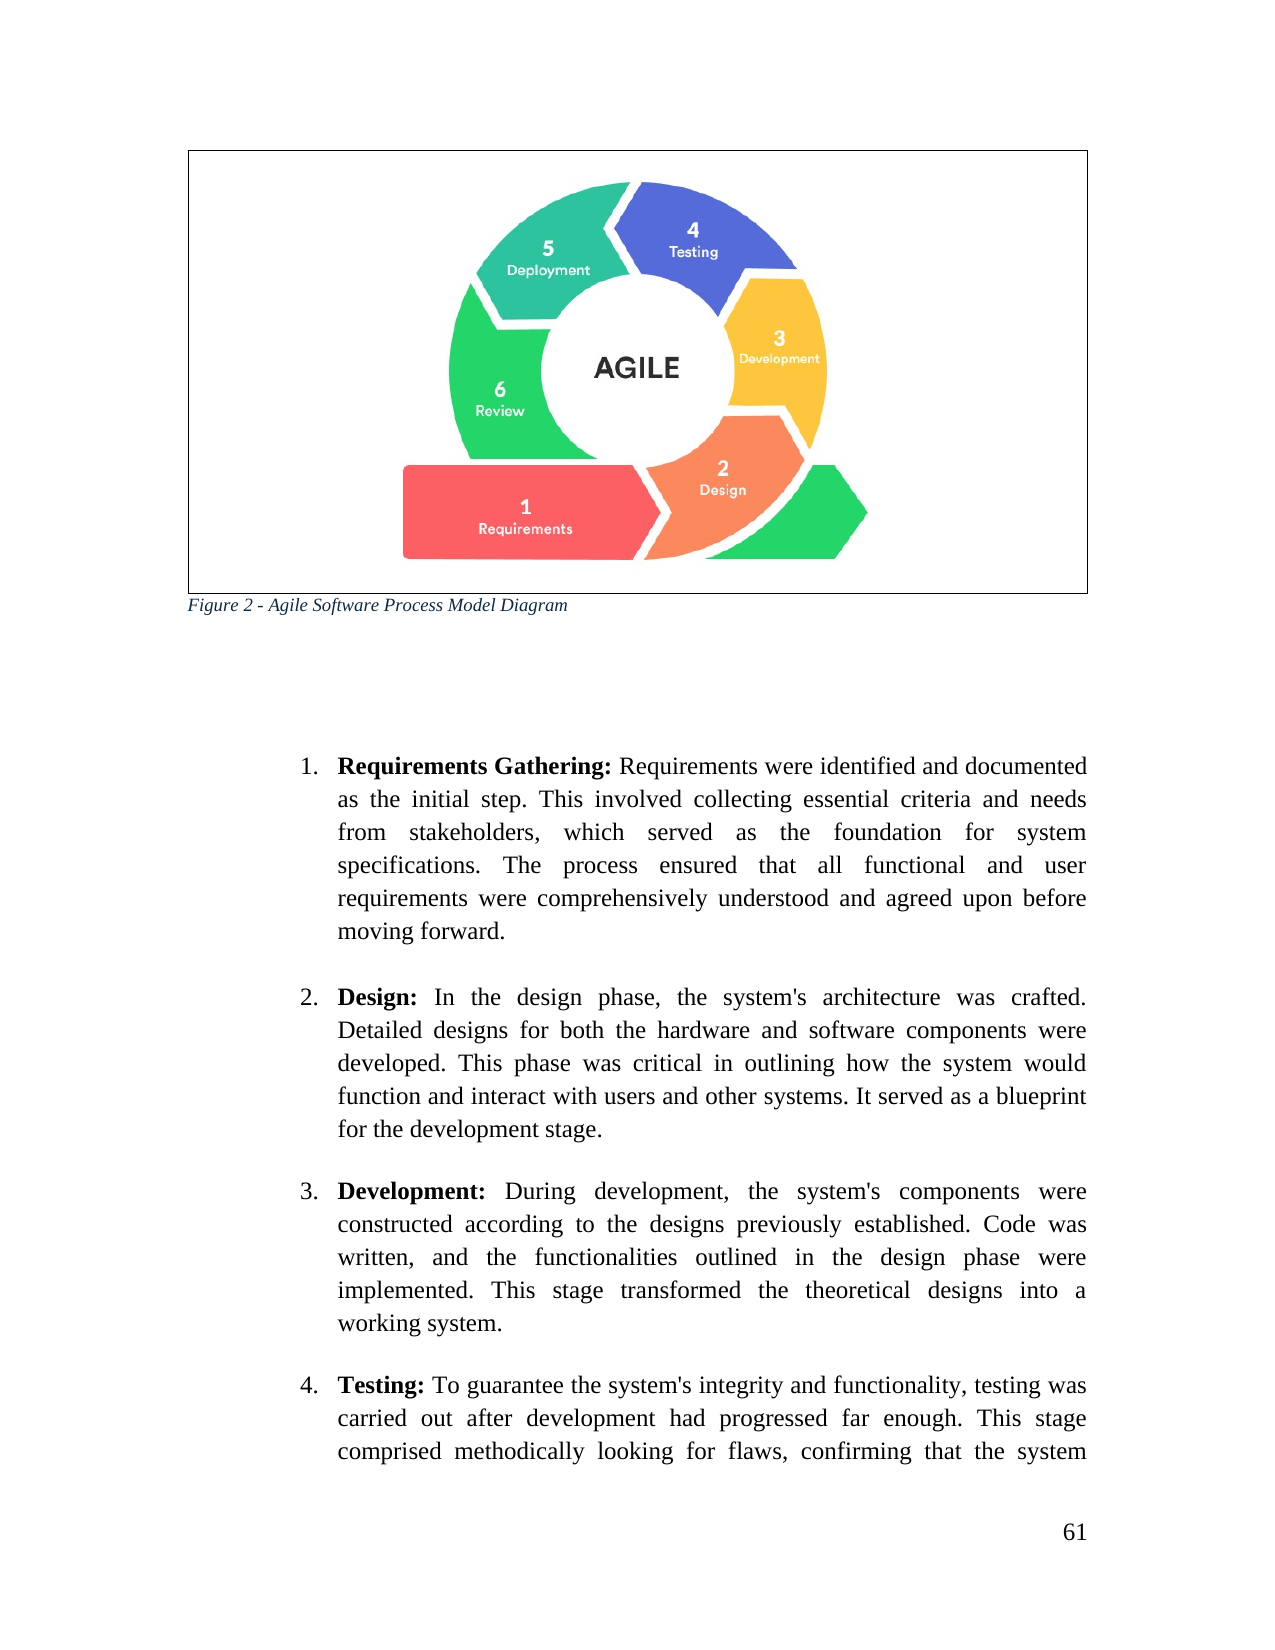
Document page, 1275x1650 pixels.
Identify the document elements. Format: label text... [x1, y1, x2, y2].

list Development: During development, the system's components were constructed according to the designs previously established. Code was written, and the functionalities outlined in the design phase were implemented. This stage transformed the theoretical designs into a working system. [300, 1176, 1087, 1337]
text Figure 2 - Agile Software Process Model Diagram [187, 594, 1087, 615]
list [300, 1370, 1087, 1465]
picture [189, 151, 1087, 593]
list Design: In the design phase, the system's architecture was crafted. Detailed designs for both the hardware and software components were developed. This phase was critical in outlining how the system would function and interact with users and other systems. It served as a blueprint for the development stage. [300, 982, 1087, 1143]
list Requirements Gathering: Requirements were identified and documented as the initial step. This involved collecting essential criteria and needs from stakeholders, which served as the foundation for system specifications. The process ensured that all functional and user requirements were comprehensively understood and agreed upon before moving forward. [300, 751, 1087, 945]
